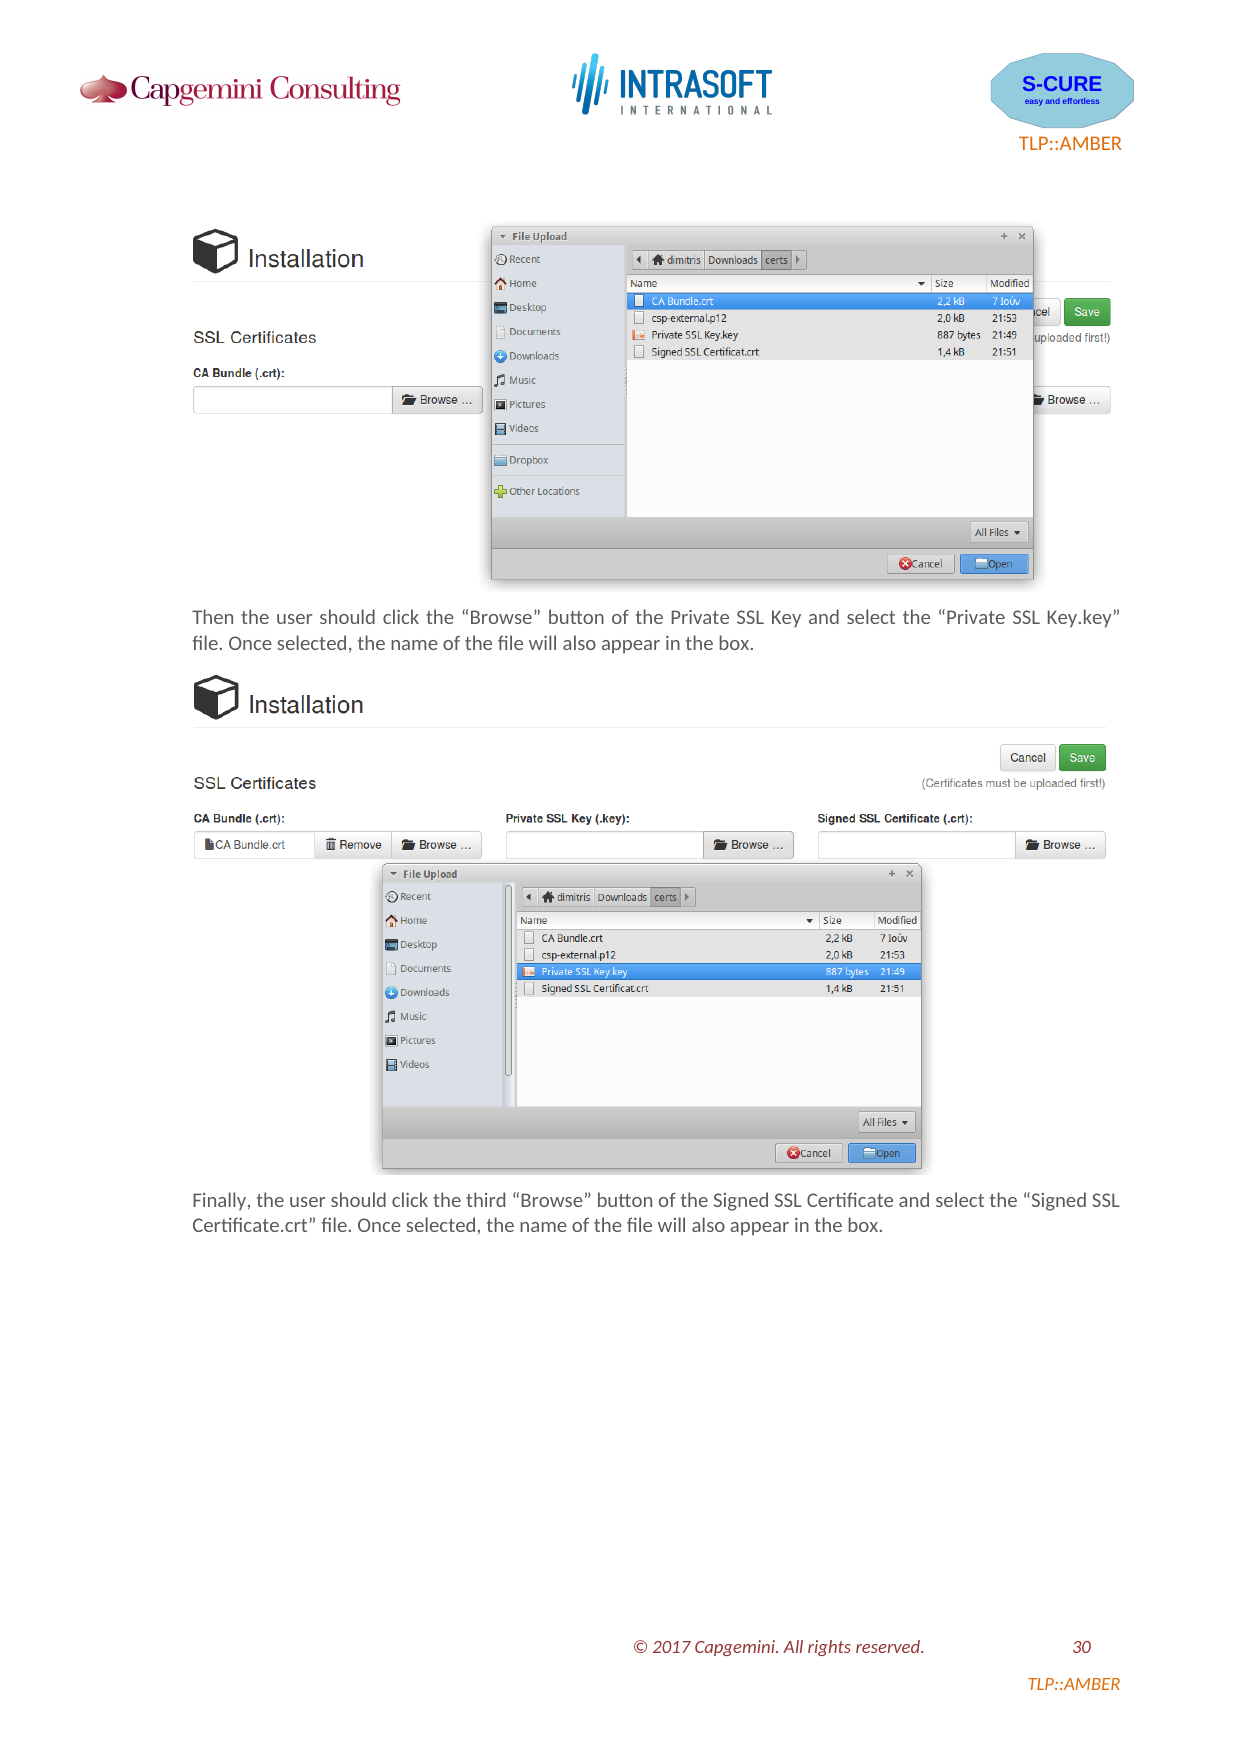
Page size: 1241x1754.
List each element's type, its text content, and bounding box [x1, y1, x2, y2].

picture [192, 206, 1123, 592]
text Finally, the user should click the third “Browse” button of the Signed SSL Certificate and select the “Signed SSL Certificate.crt” file. Once selected, the name of the file will also appear in the box. [192, 1187, 1122, 1238]
picture [192, 667, 1123, 1175]
text Then the user should click the “Browse” button of the Private SSL Key and select the “Private SSL Key.key” file. Once selected, the name of the file will also appear in the box. [192, 604, 1122, 655]
picture [571, 52, 773, 116]
